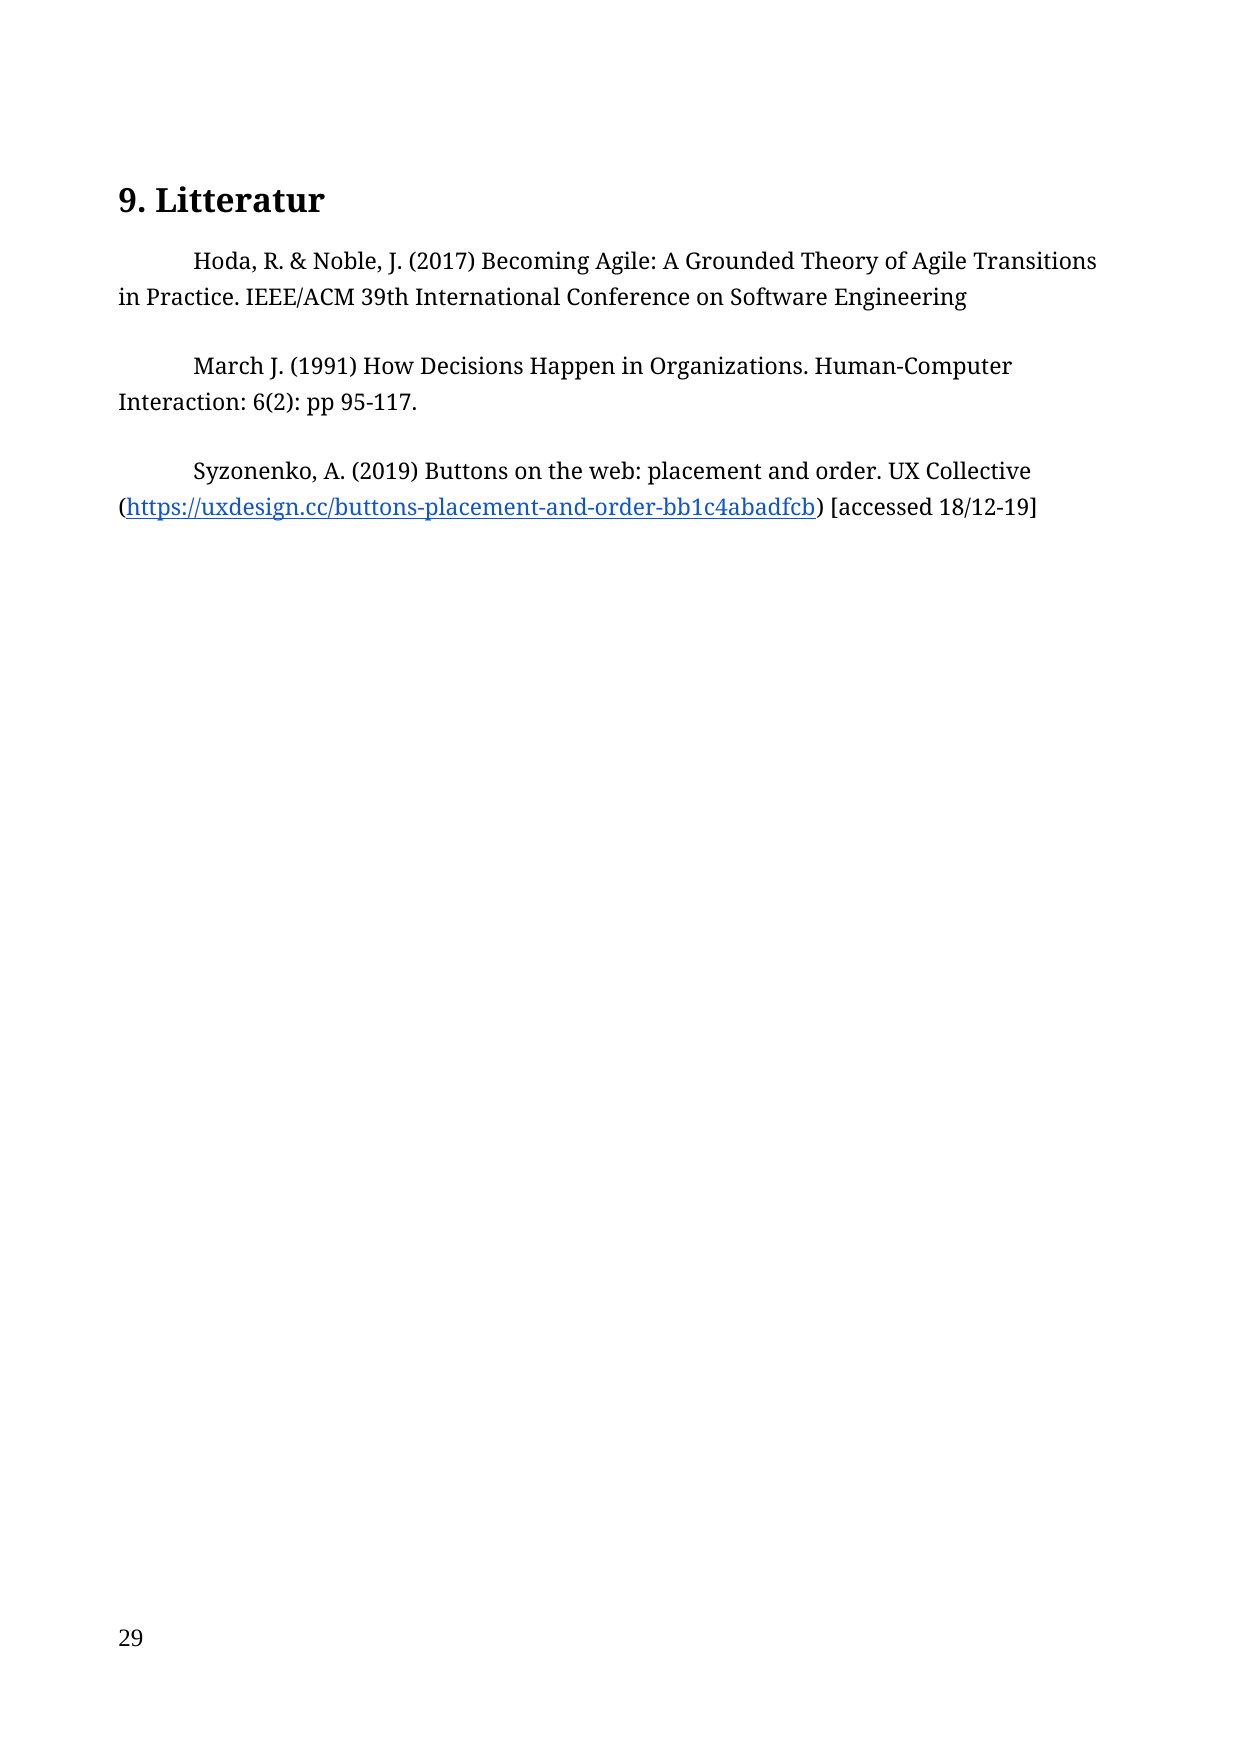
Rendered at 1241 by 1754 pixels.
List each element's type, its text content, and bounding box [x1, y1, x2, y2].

text Hoda, R. & Noble, J. (2017) Becoming Agile: A Grounded Theory of Agile Transitions in Practice. IEEE/ACM 39th International Conference on Software Engineering [118, 245, 1122, 312]
text Syzonenko, A. (2019) Buttons on the web: placement and order. UX Collective (https://uxdesign.cc/buttons-placement-and-order-bb1c4abadfcb) [accessed 18/12-19] [118, 455, 1122, 522]
text March J. (1991) How Decisions Happen in Organizations. Human-Computer Interaction: 6(2): pp 95-117. [118, 350, 1122, 417]
subtitle 9. Litteratur [118, 177, 1122, 223]
